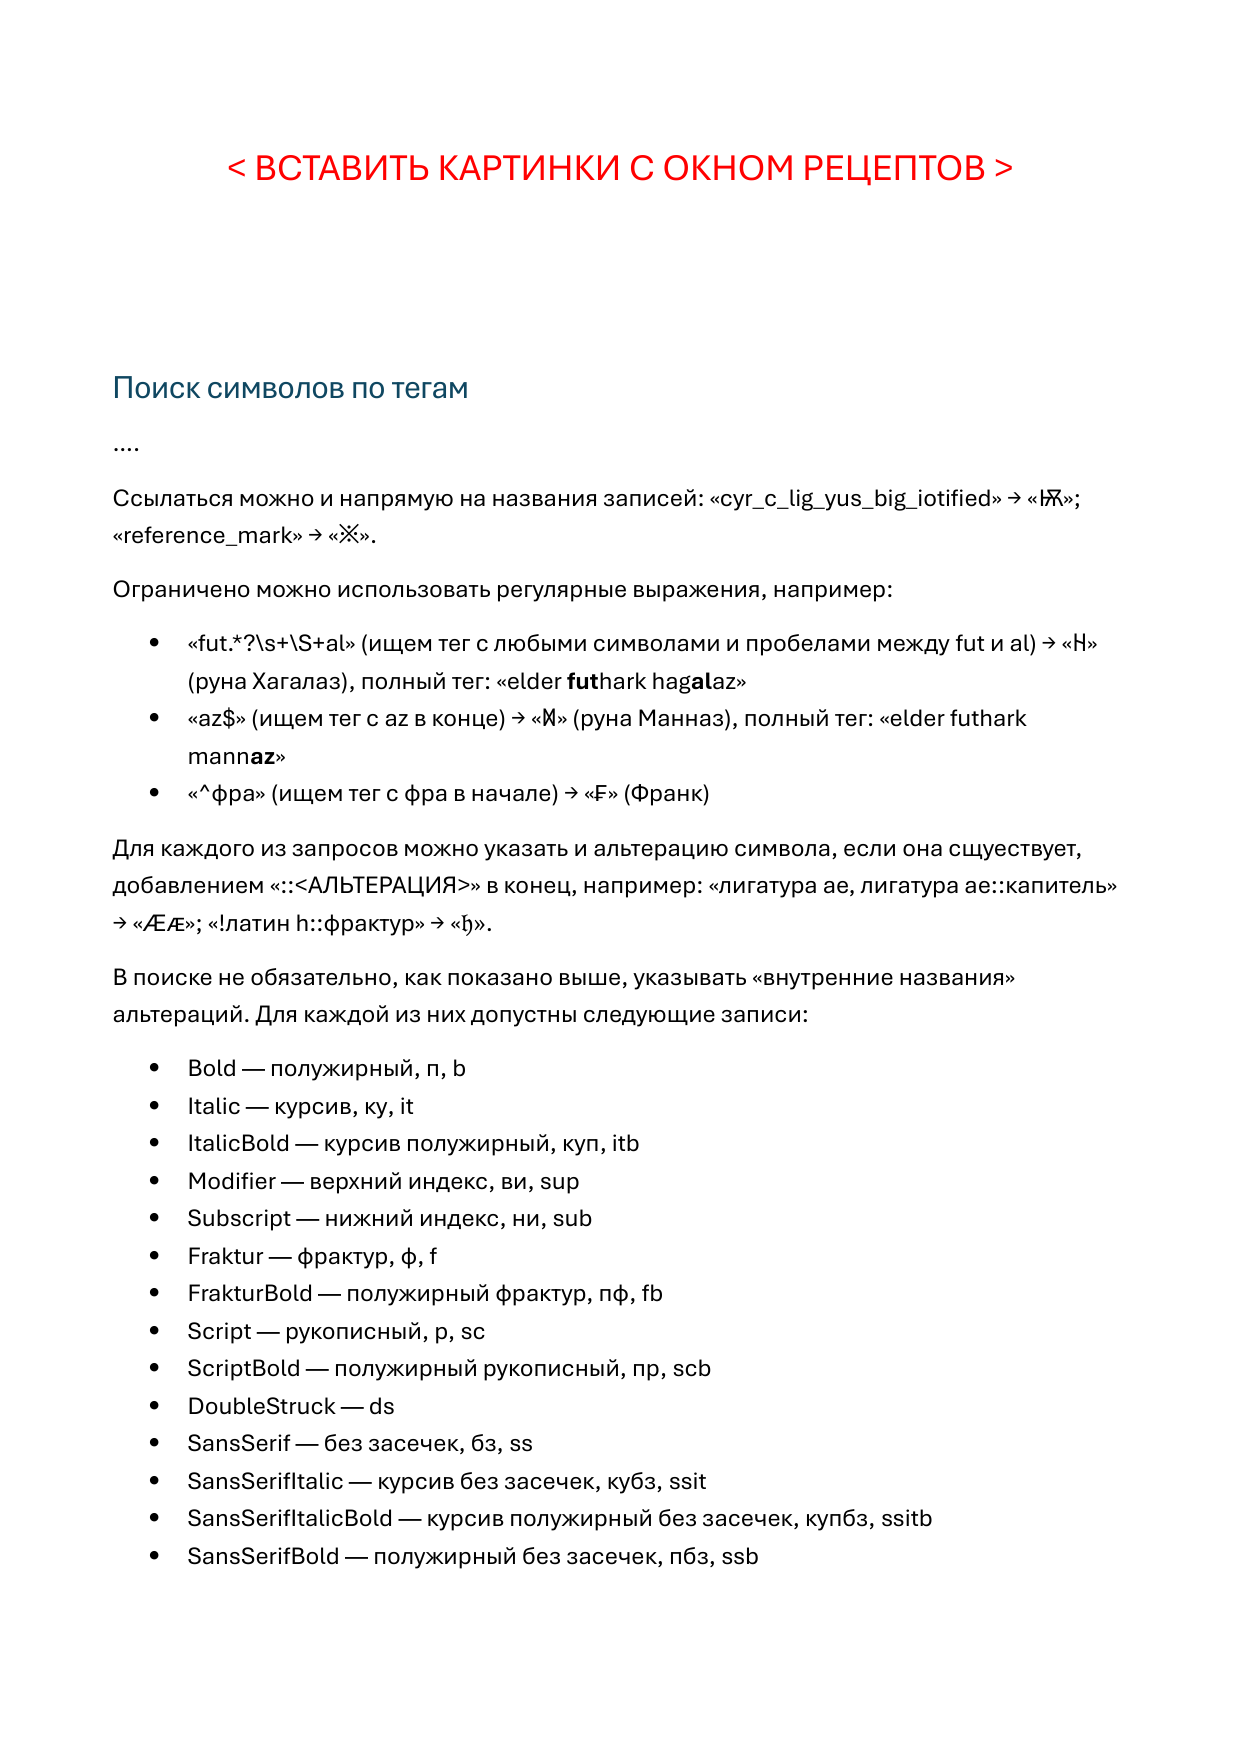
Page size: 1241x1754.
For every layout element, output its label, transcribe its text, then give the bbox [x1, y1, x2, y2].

list SansSerifItalic — курсив без засечек, кубз, ssit [150, 1459, 1128, 1497]
list SansSerifBold — полужирный без засечек, пбз, ssb [150, 1534, 1128, 1572]
list Modifier — верхний индекс, ви, sup [150, 1159, 1128, 1197]
list Script — рукописный, р, sc [150, 1309, 1128, 1347]
list SansSerif — без засечек, бз, ss [150, 1422, 1128, 1459]
text Ограничено можно использовать регулярные выражения, например: [112, 568, 1128, 605]
list «az$» (ищем тег с az в конце) → «ᛞ» (руна Манназ), полный тег: «elder futhark mannaz» [150, 697, 1128, 772]
text …. [112, 422, 1128, 459]
list Fraktur — фрактур, ф, f [150, 1234, 1128, 1272]
list ItalicBold — курсив полужирный, куп, itb [150, 1122, 1128, 1159]
list Italic — курсив, ку, it [150, 1084, 1128, 1122]
list ScriptBold — полужирный рукописный, пр, scb [150, 1347, 1128, 1384]
list Subscript — нижний индекс, ни, sub [150, 1197, 1128, 1234]
list «^фра» (ищем тег с фра в начале) → «₣» (Франк) [150, 772, 1128, 809]
list «fut.*?\s+\S+al» (ищем тег с любыми символами и пробелами между fut и al) → «ᚺ» (руна Хагалаз), полный тег: «elder futhark hagalaz» [150, 622, 1128, 697]
text Ссылаться можно и напрямую на названия записей: «cyr_c_lig_yus_big_iotified» → «Ѭ»; «reference_mark» → «※». [112, 476, 1128, 551]
list Bold — полужирный, п, b [150, 1047, 1128, 1084]
text В поиске не обязательно, как показано выше, указывать «внутренние названия» альтераций. Для каждой из них допустны следующие записи: [112, 955, 1128, 1030]
subtitle Поиск символов по тегам [112, 367, 1128, 407]
text < ВСТАВИТЬ КАРТИНКИ С ОКНОМ РЕЦЕПТОВ > [112, 150, 1128, 187]
text Для каждого из запросов можно указать и альтерацию символа, если она сщуествует, добавлением «::<АЛЬТЕРАЦИЯ>» в конец, например: «лигатура ae, лигатура ae::капитель» → «Æᴁ»; «!латин h::фрактур» → «𝔥». [112, 826, 1128, 938]
list FrakturBold — полужирный фрактур, пф, fb [150, 1272, 1128, 1309]
list SansSerifItalicBold — курсив полужирный без засечек, купбз, ssitb [150, 1497, 1128, 1534]
list DoubleStruck — ds [150, 1384, 1128, 1422]
